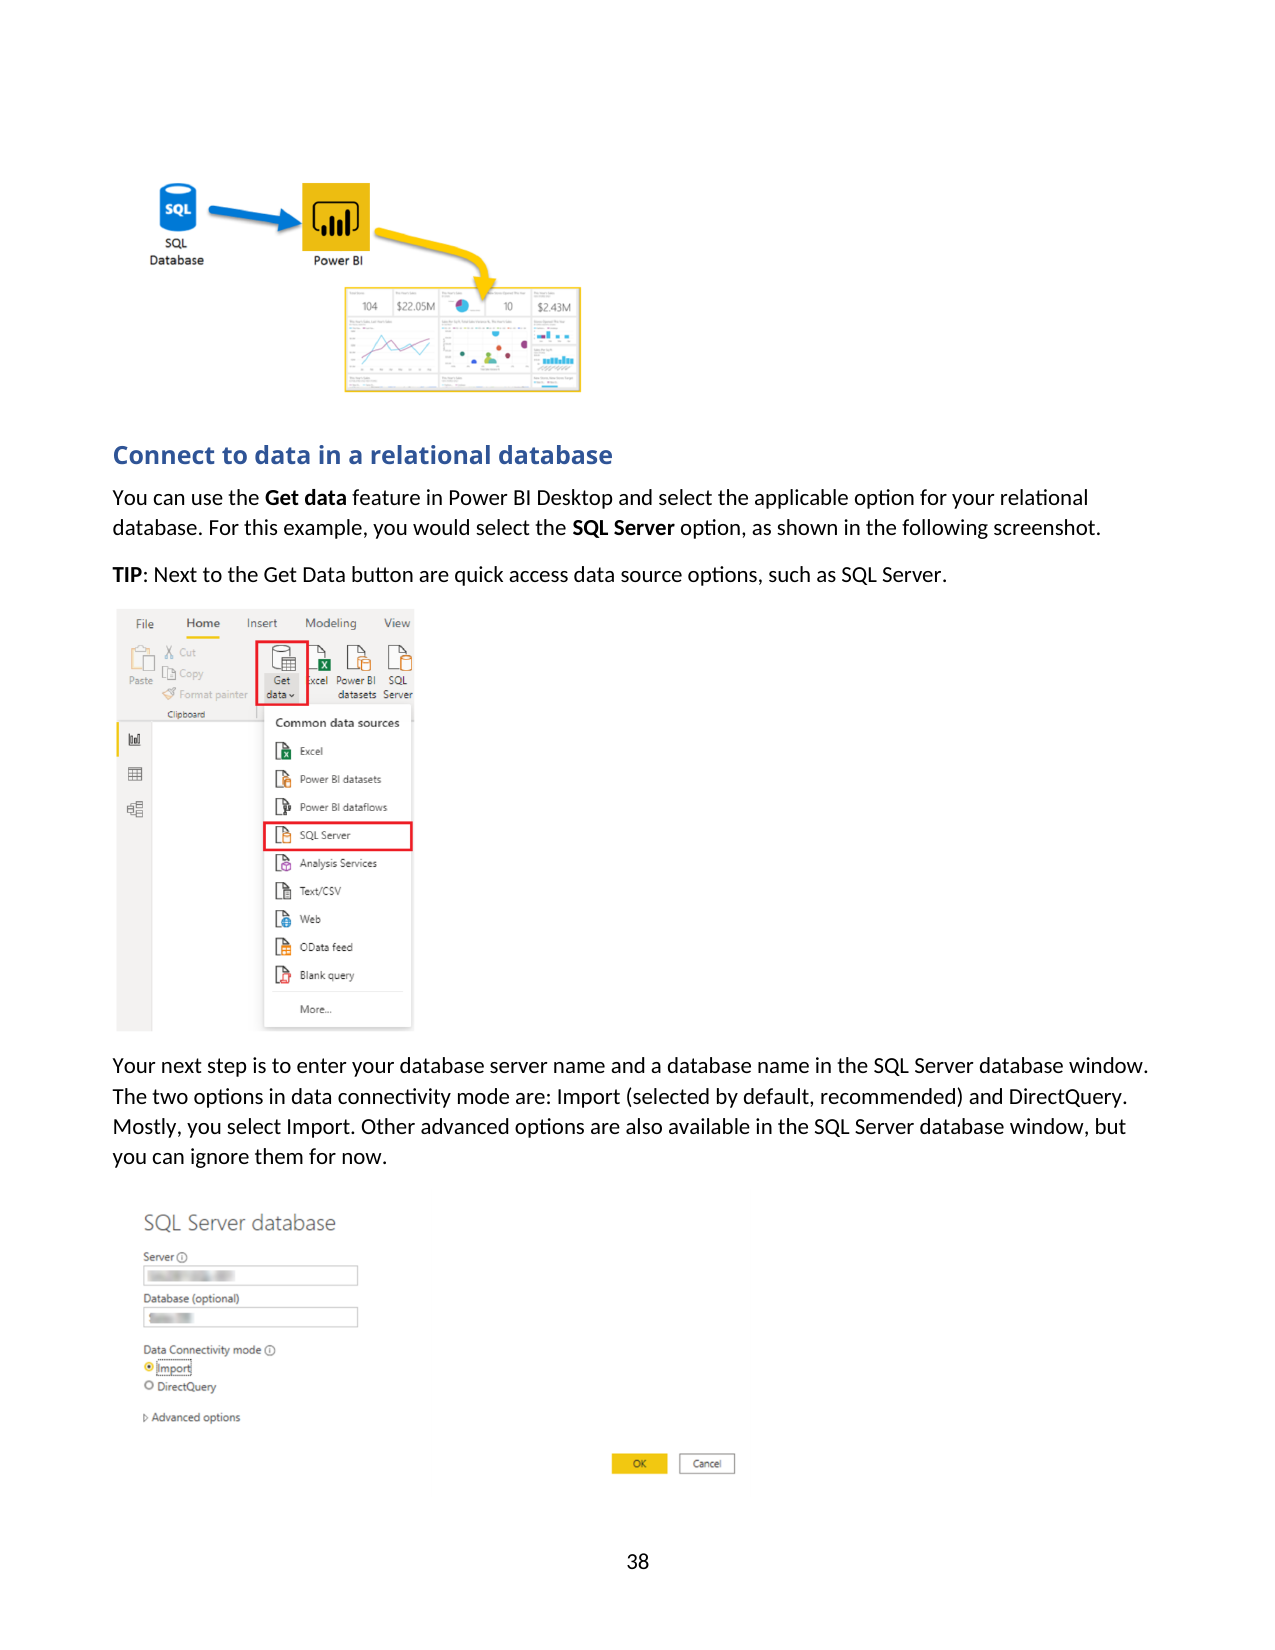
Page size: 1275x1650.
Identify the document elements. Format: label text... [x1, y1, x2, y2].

picture [112, 150, 603, 419]
picture [112, 606, 416, 1033]
text Your next step is to enter your database server name and a database name in the SQL Server database window. The two options in data connectivity mode are: Import (selected by default, recommended) and DirectQuery. Mostly, you select Import. Other advanced options are also available in the SQL Server database window, but you can ignore them for now. [112, 1052, 1162, 1170]
text TIP: Next to the Get Data button are quick access data source options, such as SQL Server. [112, 560, 1162, 588]
subtitle Connect to data in a relational database [112, 438, 1162, 472]
picture [112, 1189, 751, 1497]
text You can use the Get data feature in Power BI Desktop and select the applicable option for your relational database. For this example, you would select the SQL Server option, as shown in the following screenshot. [112, 483, 1162, 541]
